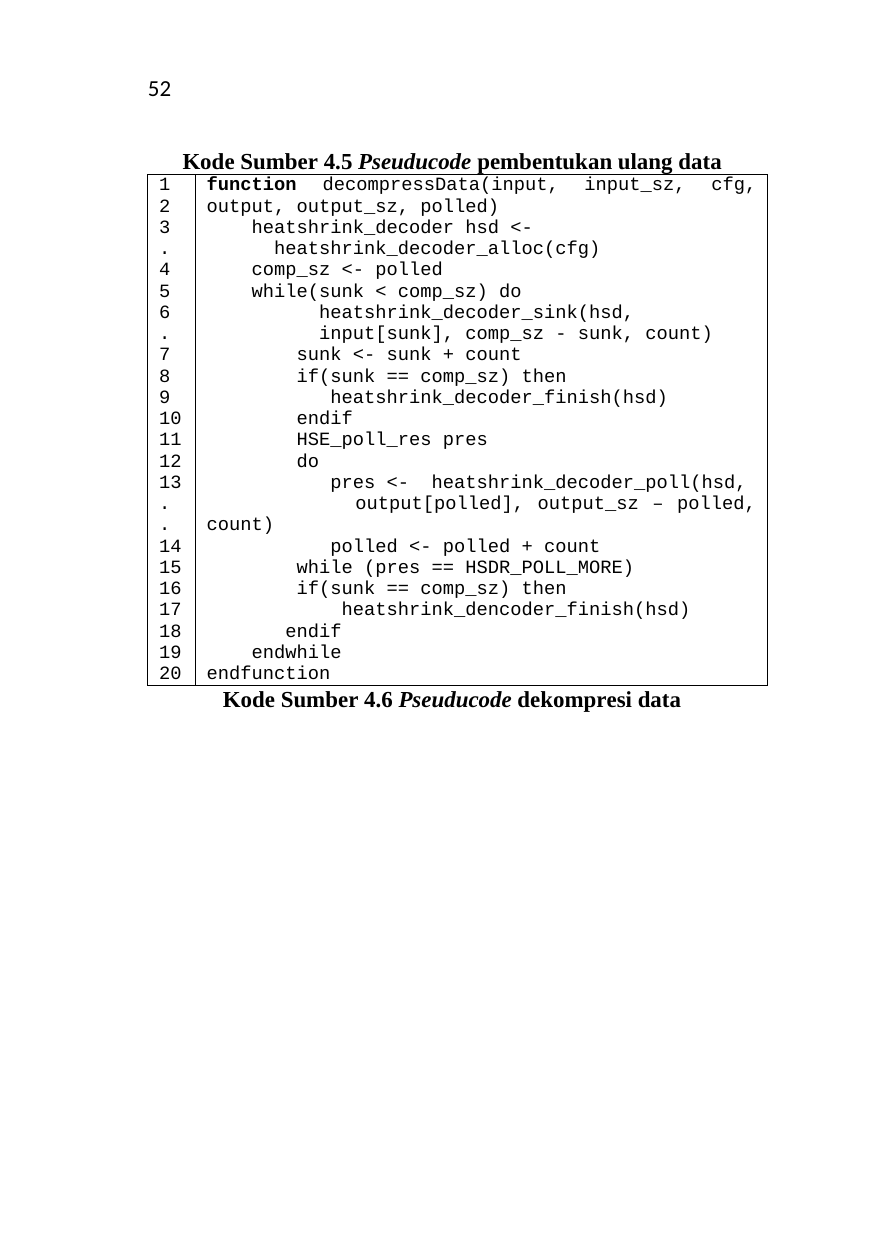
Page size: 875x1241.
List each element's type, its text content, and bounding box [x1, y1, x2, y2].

table_header 1 2 3 . 4 5 6 . 7 8 9 10 11 12 13 . . 14 15 16 17 18 19 20 [148, 175, 195, 685]
table_header function decompressData(input, input_sz, cfg, output, output_sz, polled) heatshrink_decoder hsd <- heatshrink_decoder_alloc(cfg) comp_sz <- polled while(sunk < comp_sz) do heatshrink_decoder_sink(hsd, input[sunk], comp_sz - sunk, count) sunk <- sunk + count if(sunk == comp_sz) then heatshrink_decoder_finish(hsd) endif HSE_poll_res pres do pres <- heatshrink_decoder_poll(hsd, output[polled], output_sz – polled, count) polled <- polled + count while (pres == HSDR_POLL_MORE) if(sunk == comp_sz) then heatshrink_dencoder_finish(hsd) endif endwhile endfunction [196, 175, 767, 685]
